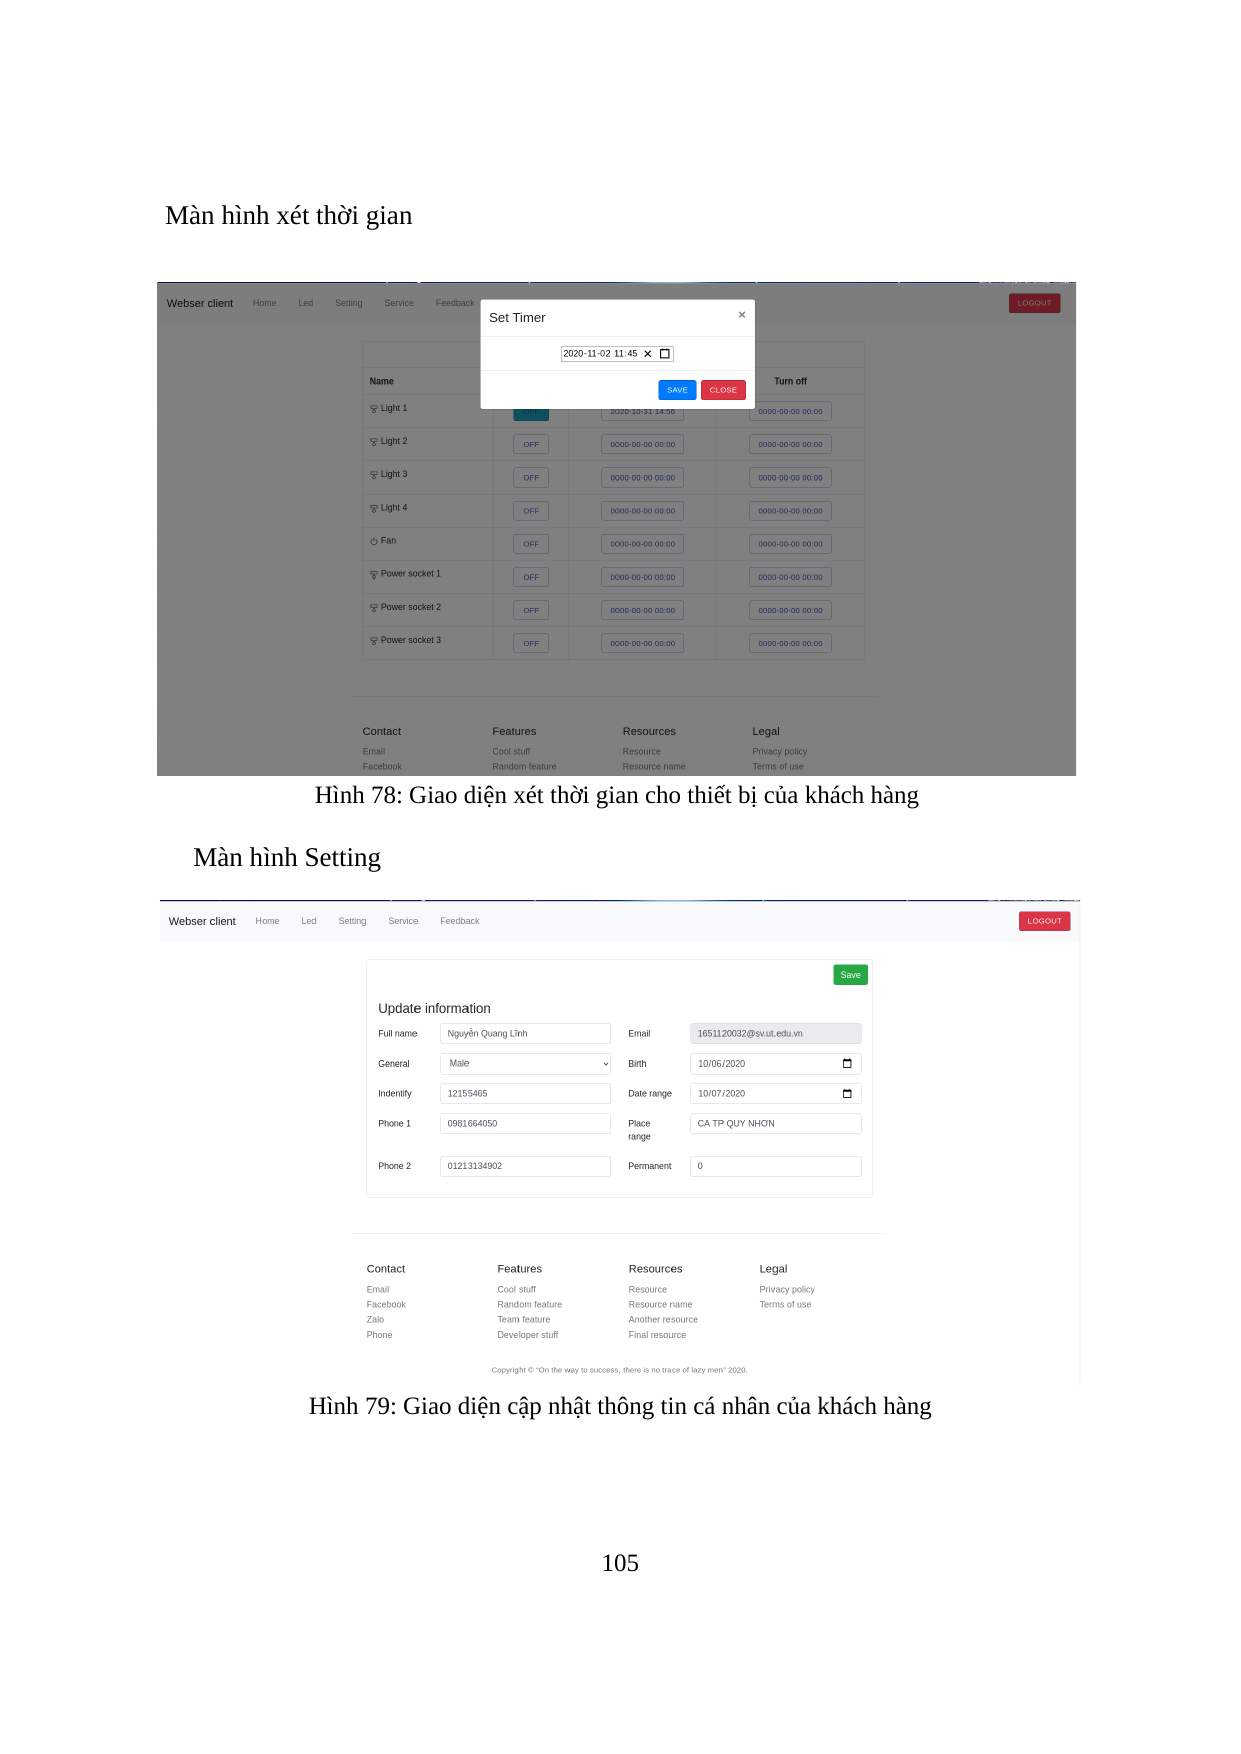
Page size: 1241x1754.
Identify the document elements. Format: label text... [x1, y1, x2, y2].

text Màn hình xét thời gian [118, 199, 1122, 231]
picture [157, 282, 1077, 776]
picture [160, 900, 1081, 1386]
